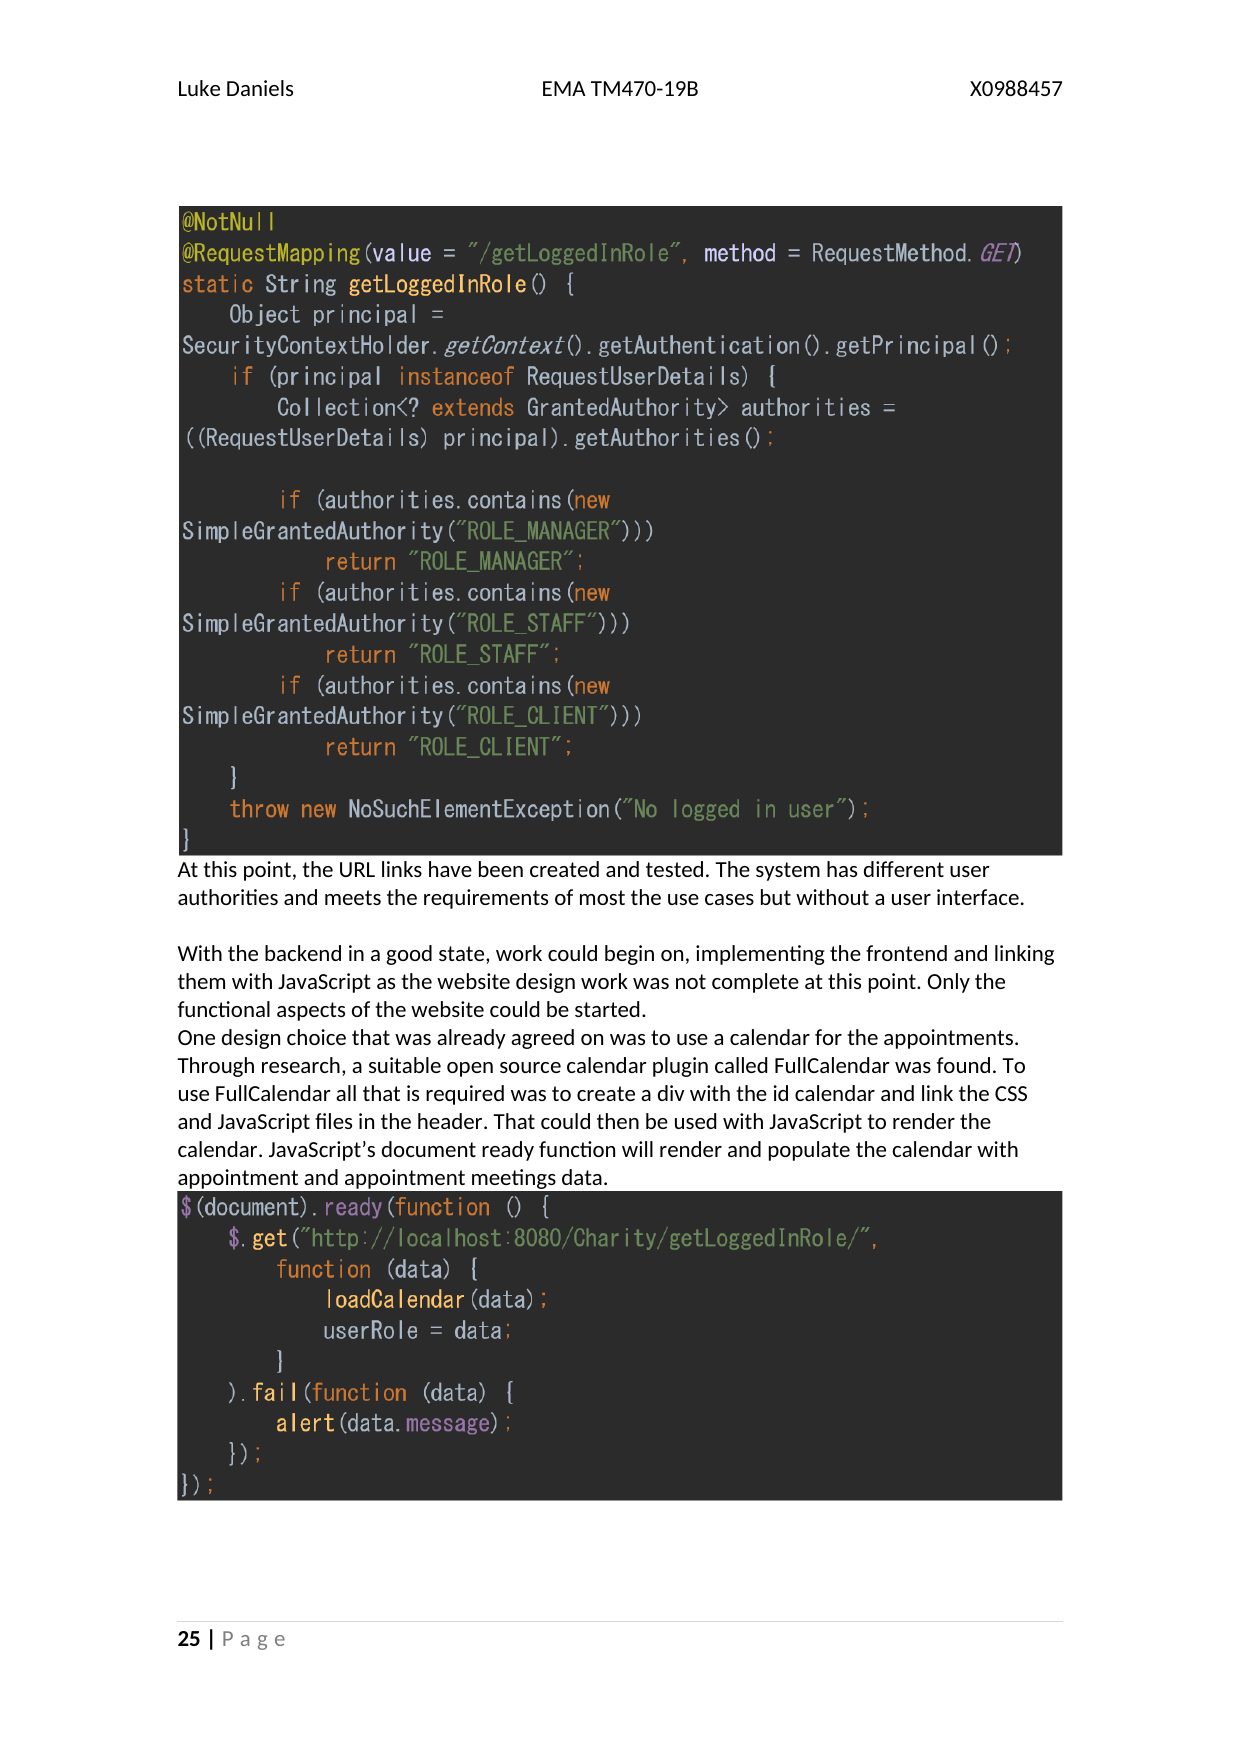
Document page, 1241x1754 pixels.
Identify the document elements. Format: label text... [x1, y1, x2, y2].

picture [177, 1191, 1063, 1501]
text With the backend in a good state, work could begin on, implementing the frontend and linking them with JavaScript as the website design work was not complete at this point. Only the functional aspects of the website could be started. [177, 939, 1063, 1023]
text At this point, the URL links have been created and tested. The system has different user authorities and meets the requirements of most the use cases but without a user interface. [177, 856, 1063, 911]
picture [177, 206, 1063, 856]
text One design choice that was already agreed on was to use a calendar for the appointments. Through research, a suitable open source calendar plugin called FullCalendar was found. To use FullCalendar all that is required was to create a div with the id calendar and link the CSS and JavaScript files in the header. That could then be used with JavaScript to render the calendar. JavaScript’s document ready function will render and populate the calendar with appointment and appointment meetings data. [177, 1023, 1063, 1191]
